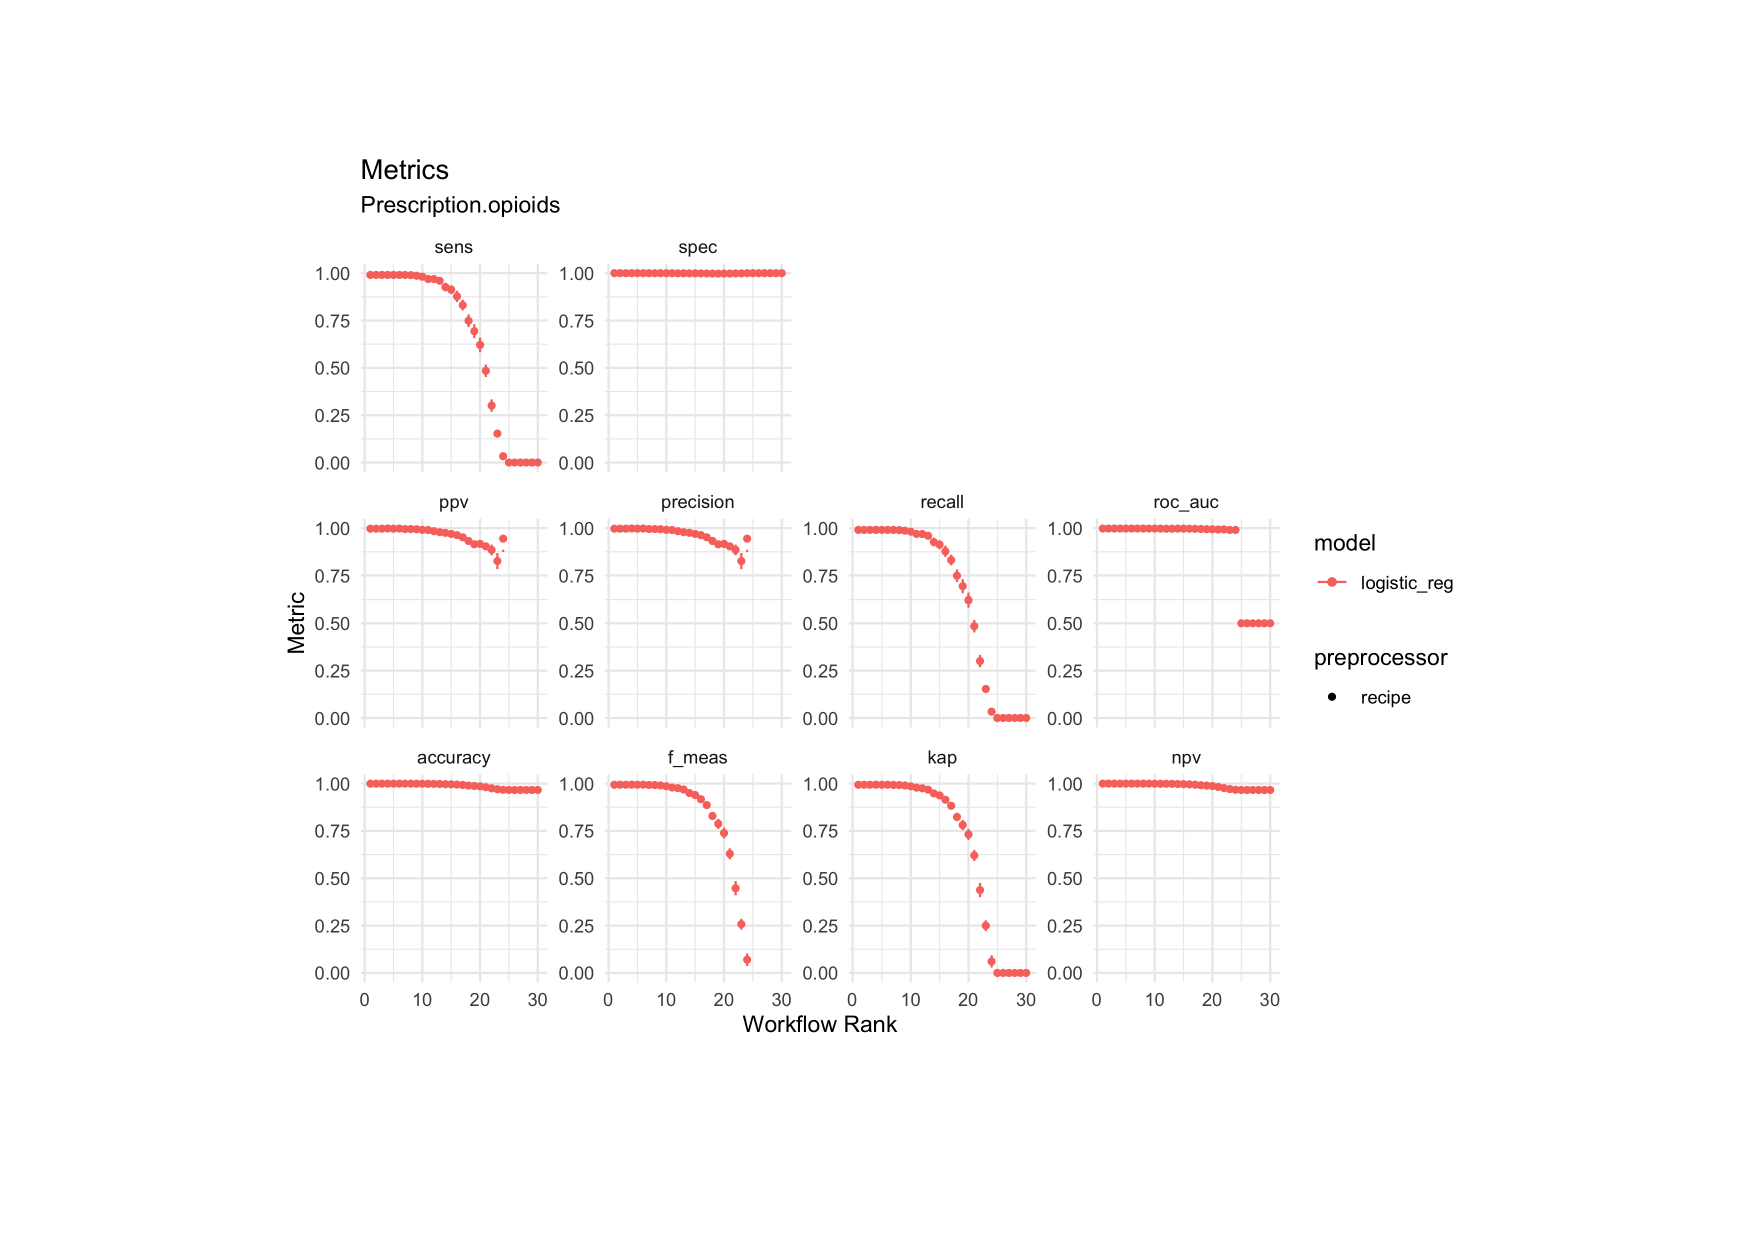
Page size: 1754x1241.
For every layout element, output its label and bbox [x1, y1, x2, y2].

picture [277, 147, 1477, 1048]
